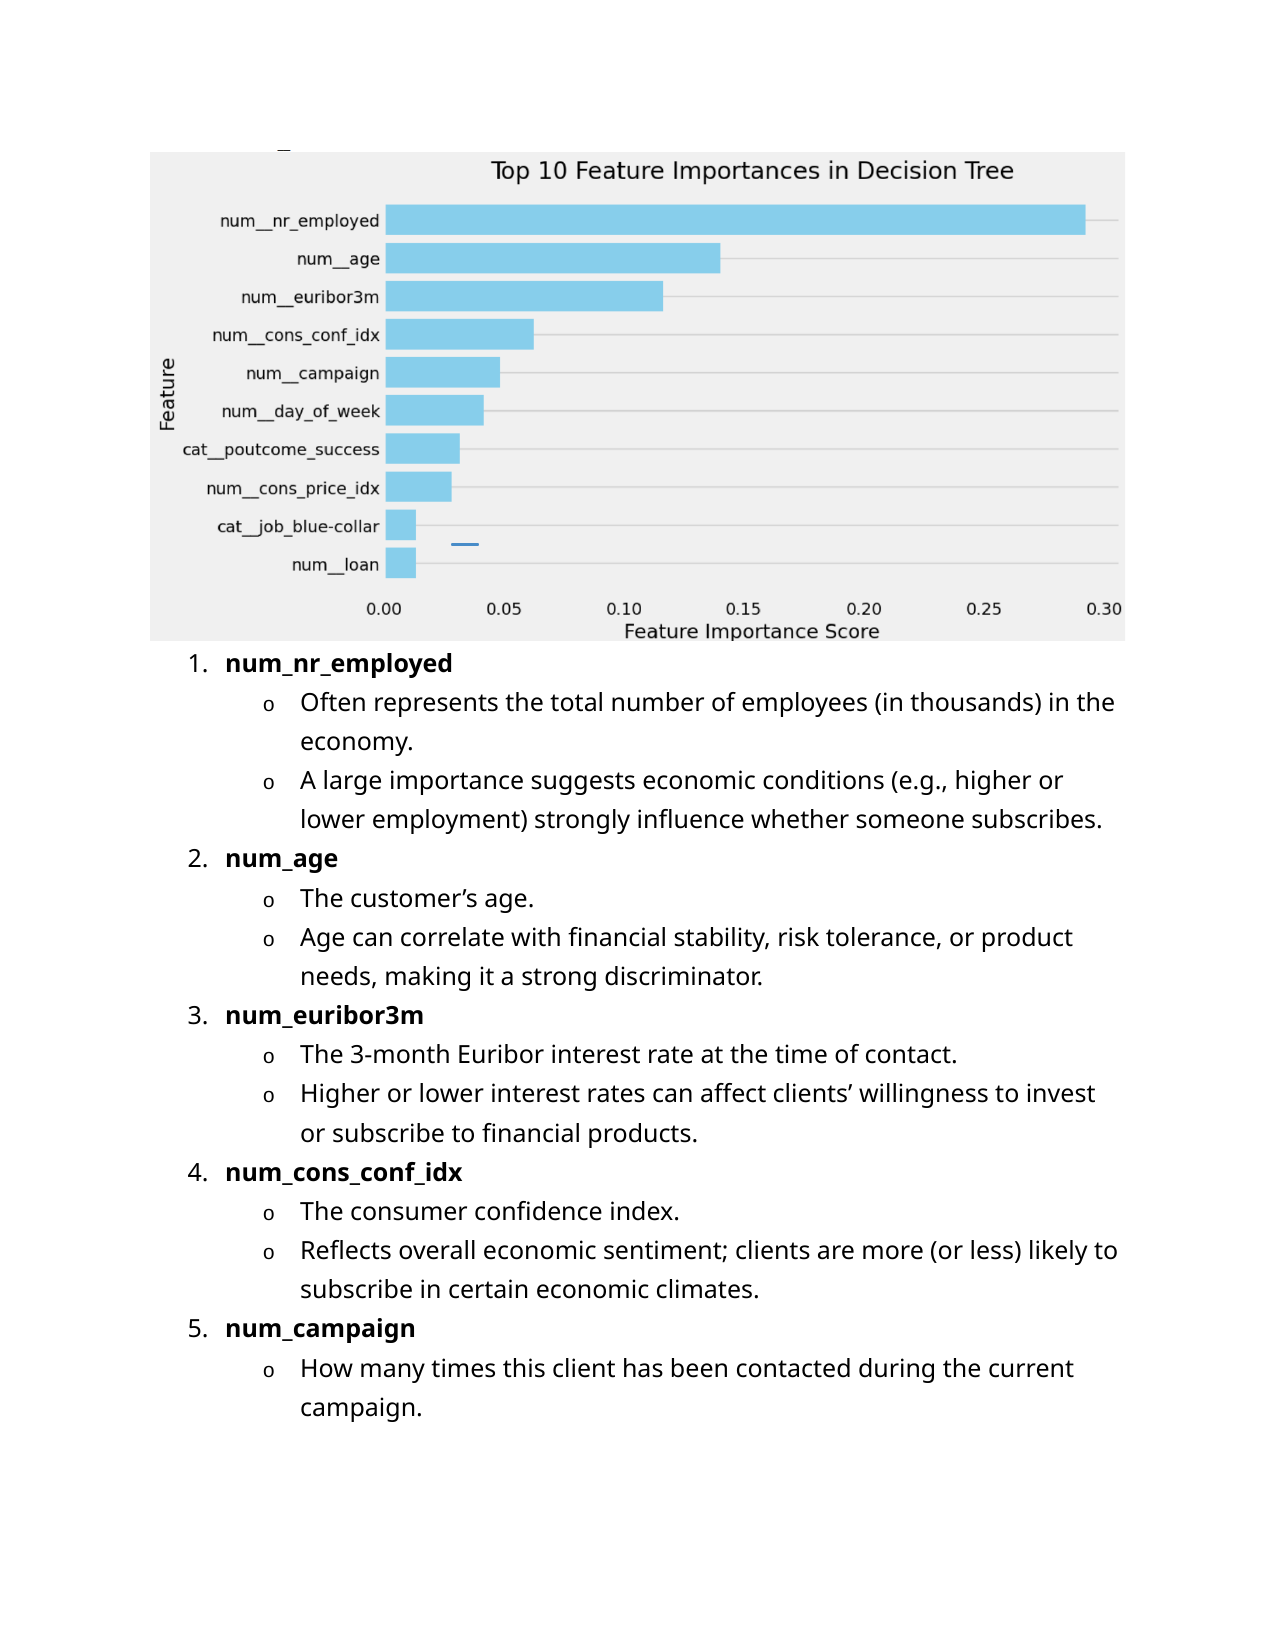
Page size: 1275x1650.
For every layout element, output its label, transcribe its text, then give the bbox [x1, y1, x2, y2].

list The consumer confidence index. [262, 1194, 1125, 1228]
list num_cons_conf_idx [187, 1154, 1125, 1188]
list num_age [187, 841, 1125, 875]
list A large importance suggests economic conditions (e.g., higher or lower employment) strongly influence whether someone subscribes. [262, 763, 1125, 836]
list The customer’s age. [262, 880, 1125, 914]
list num_euribor3m [187, 998, 1125, 1032]
picture [150, 150, 1125, 641]
list num_campaign [187, 1311, 1125, 1345]
list Higher or lower interest rates can affect clients’ willingness to invest or subscribe to financial products. [262, 1076, 1125, 1149]
list How many times this client has been contacted during the current campaign. [262, 1350, 1125, 1423]
list num_nr_employed [187, 645, 1125, 679]
list Age can correlate with financial stability, risk tolerance, or product needs, making it a strong discriminator. [262, 919, 1125, 993]
list Often represents the total number of employees (in thousands) in the economy. [262, 684, 1125, 758]
list The 3-month Euribor interest rate at the time of contact. [262, 1037, 1125, 1071]
list Reflects overall economic sentiment; clients are more (or less) likely to subscribe in certain economic climates. [262, 1233, 1125, 1306]
